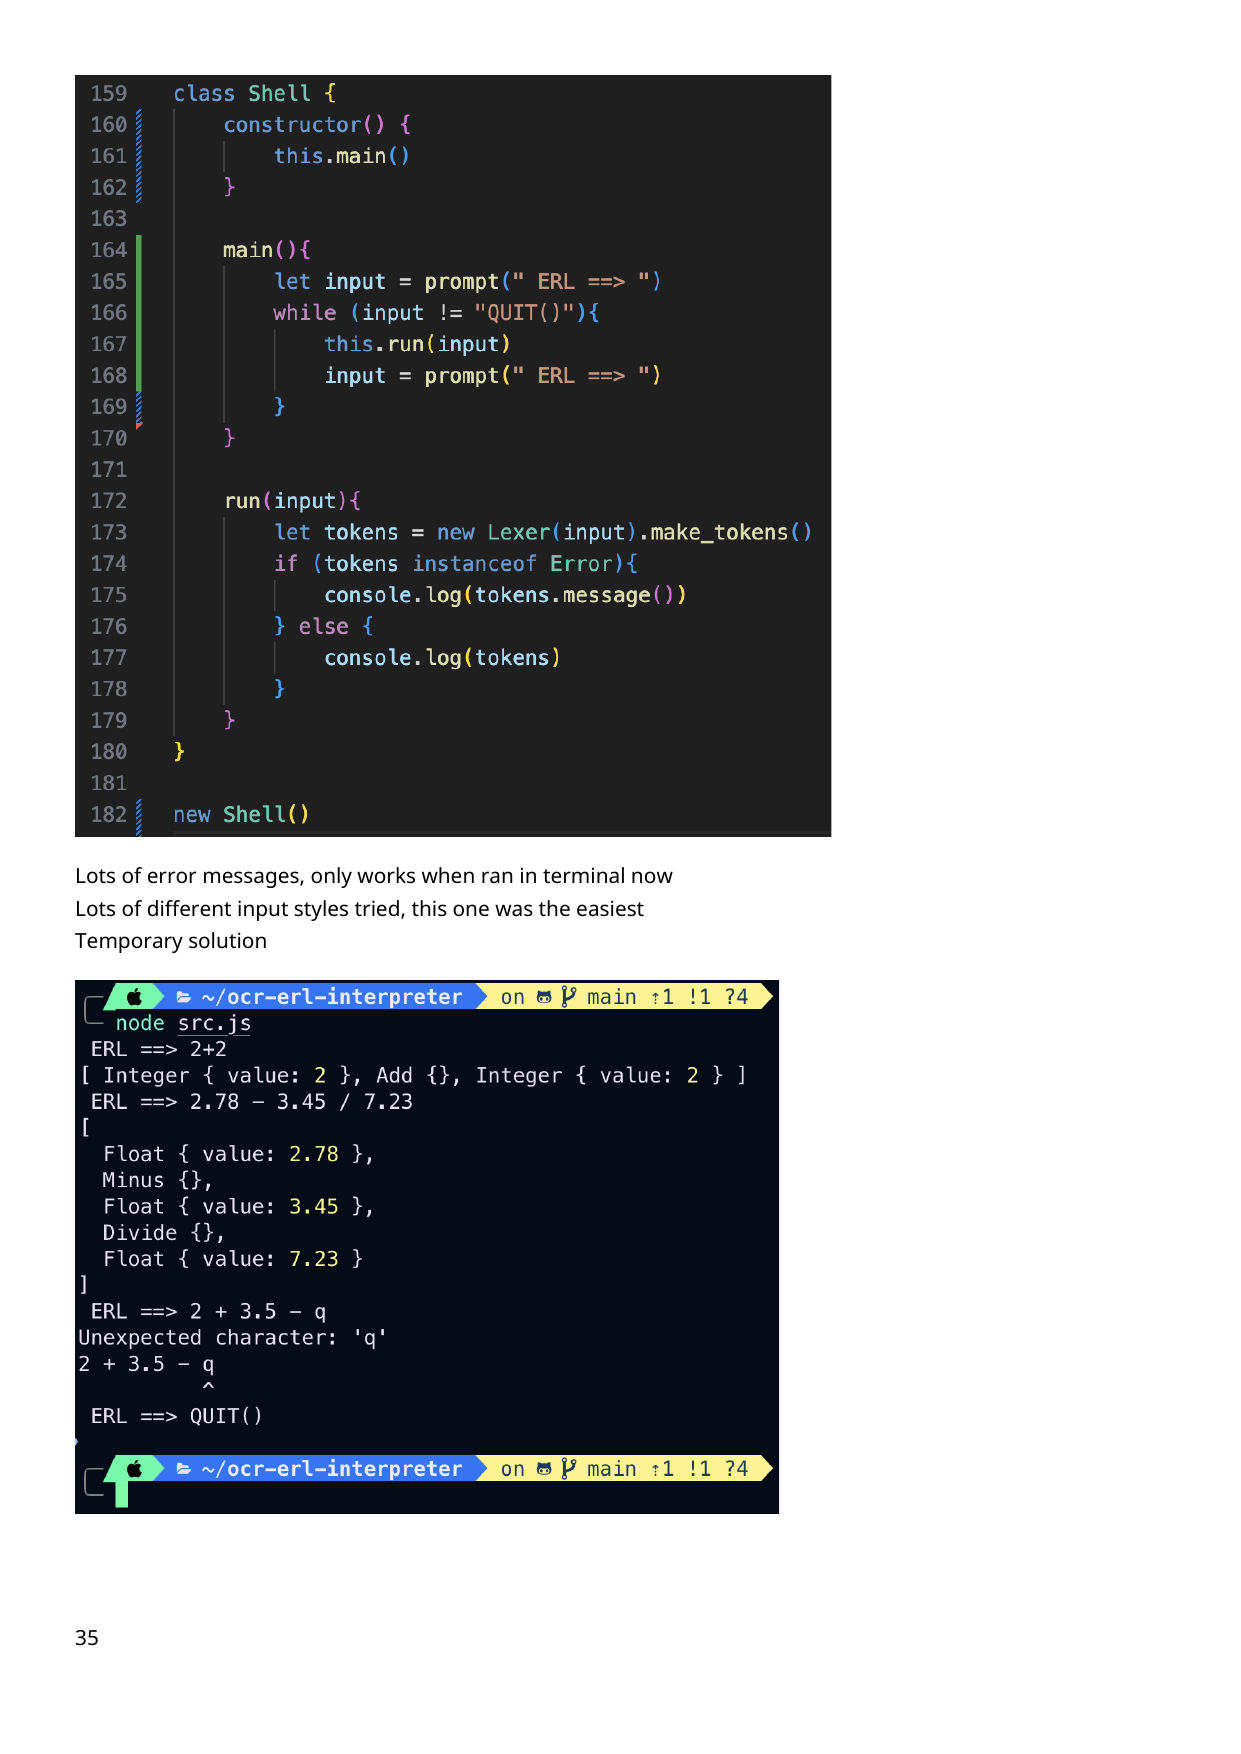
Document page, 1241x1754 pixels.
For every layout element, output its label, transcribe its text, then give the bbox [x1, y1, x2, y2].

text Lots of error messages, only works when ran in terminal now Lots of different input styles tried, this one was the easiest Temporary solution [75, 861, 1165, 955]
picture [75, 75, 832, 837]
picture [75, 980, 780, 1514]
